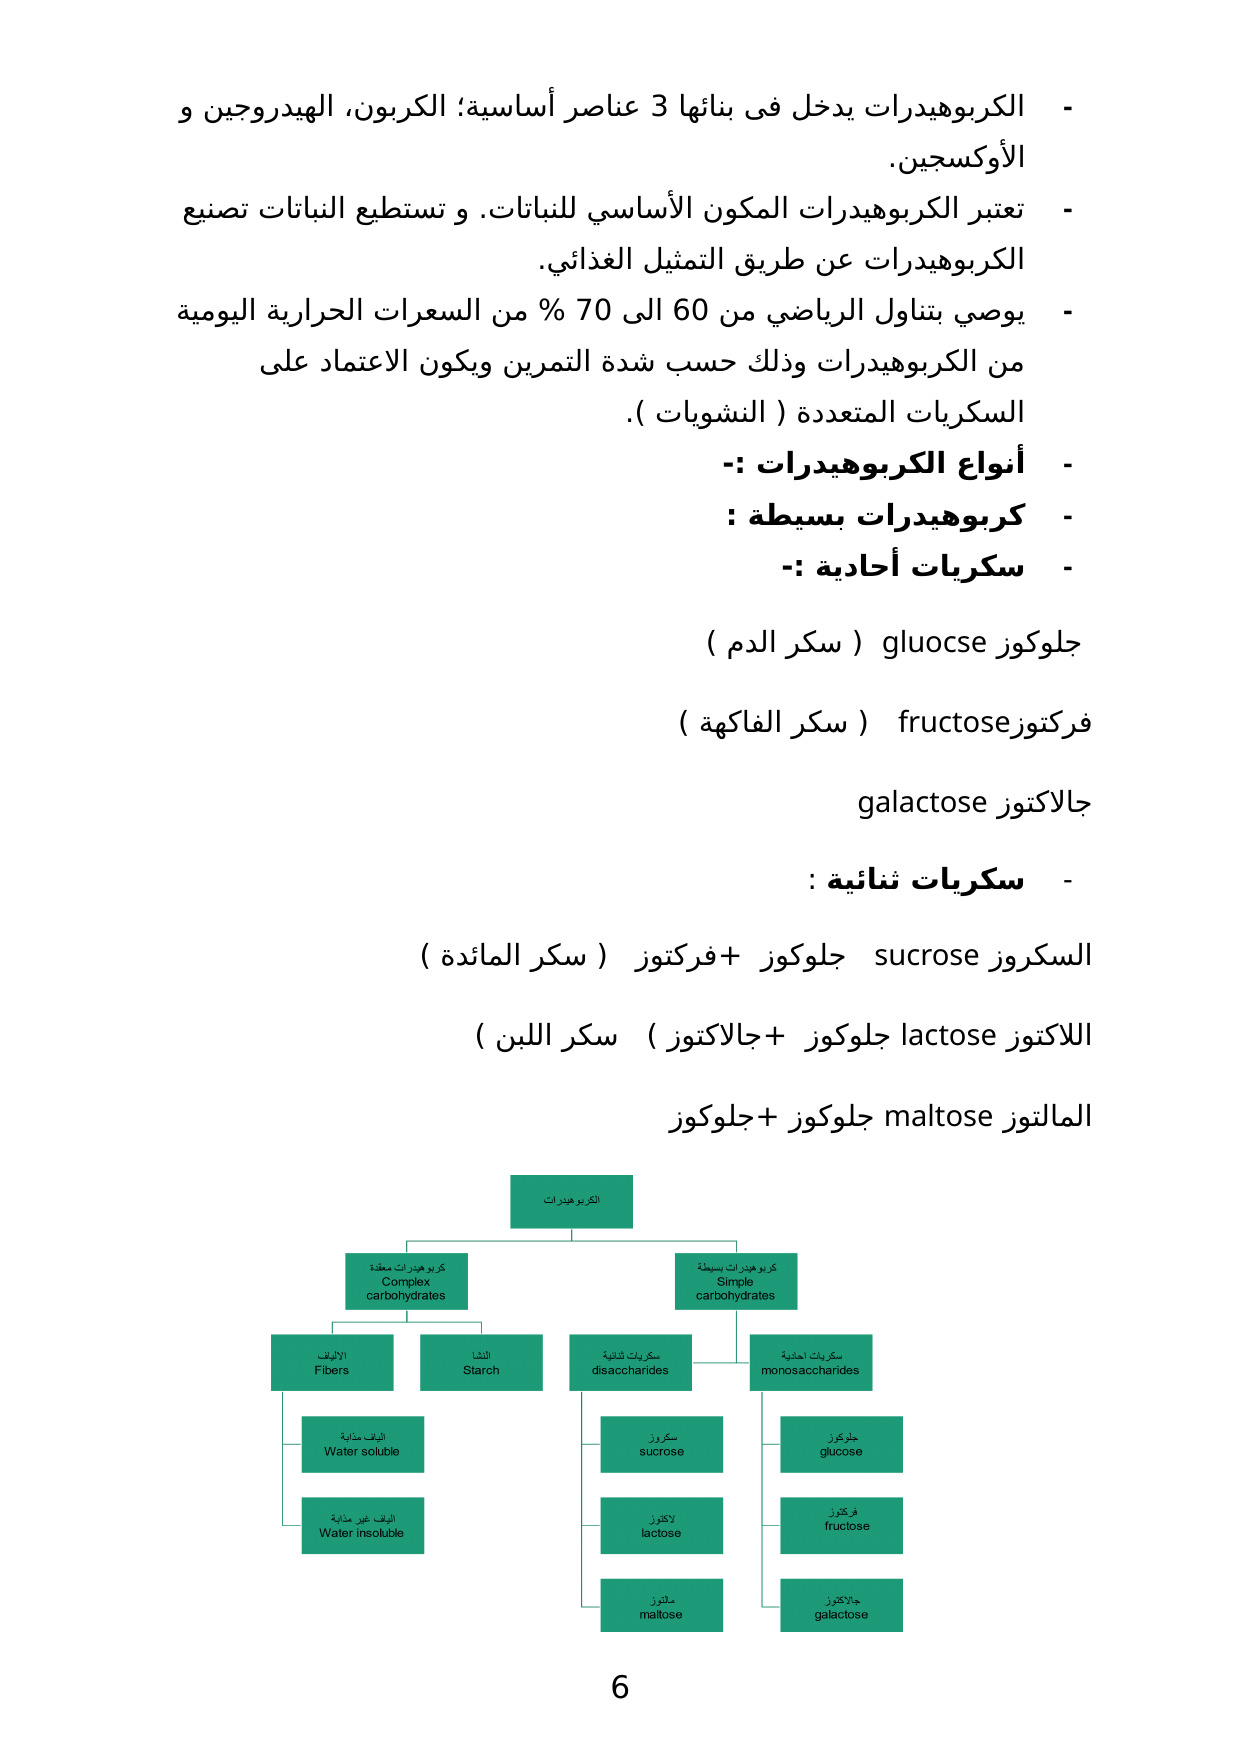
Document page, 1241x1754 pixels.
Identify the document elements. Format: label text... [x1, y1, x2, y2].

text اللاكتوز lactose جلوكوز +جالاكتوز ) سكر اللبن ) [148, 1014, 1093, 1054]
list أنواع الكربوهيدرات :- [148, 446, 1063, 480]
list سكريات ثنائية : [148, 862, 1063, 896]
list تعتبر الكربوهيدرات المكون الأساسي للنباتات. و تستطيع النباتات تصنيع الكربوهيدرات عن طريق التمثيل الغذائي. [148, 191, 1063, 276]
text المالتوز maltose جلوكوز +جلوكوز [59, 1095, 1093, 1134]
text السكروز sucrose جلوكوز +فركتوز ( سكر المائدة ) [148, 934, 1093, 974]
list يوصي بتناول الرياضي من 60 الى 70 % من السعرات الحرارية اليومية من الكربوهيدرات وذلك حسب شدة التمرين ويكون الاعتماد على السكريات المتعددة ( النشويات ). [148, 293, 1063, 429]
text جالاكتوز galactose [148, 782, 1093, 821]
list الكربوهيدرات يدخل فى بنائها 3 عناصر أساسية؛ الكربون، الهيدروجين و الأوكسجين. [148, 89, 1063, 174]
list سكريات أحادية :- [148, 549, 1063, 583]
list كربوهيدرات بسيطة : [148, 497, 1063, 532]
text فركتوزfructose ( سكر الفاكهة ) [148, 701, 1093, 741]
text جلوكوز gluocse ( سكر الدم ) [148, 621, 1093, 661]
picture [248, 1175, 904, 1632]
